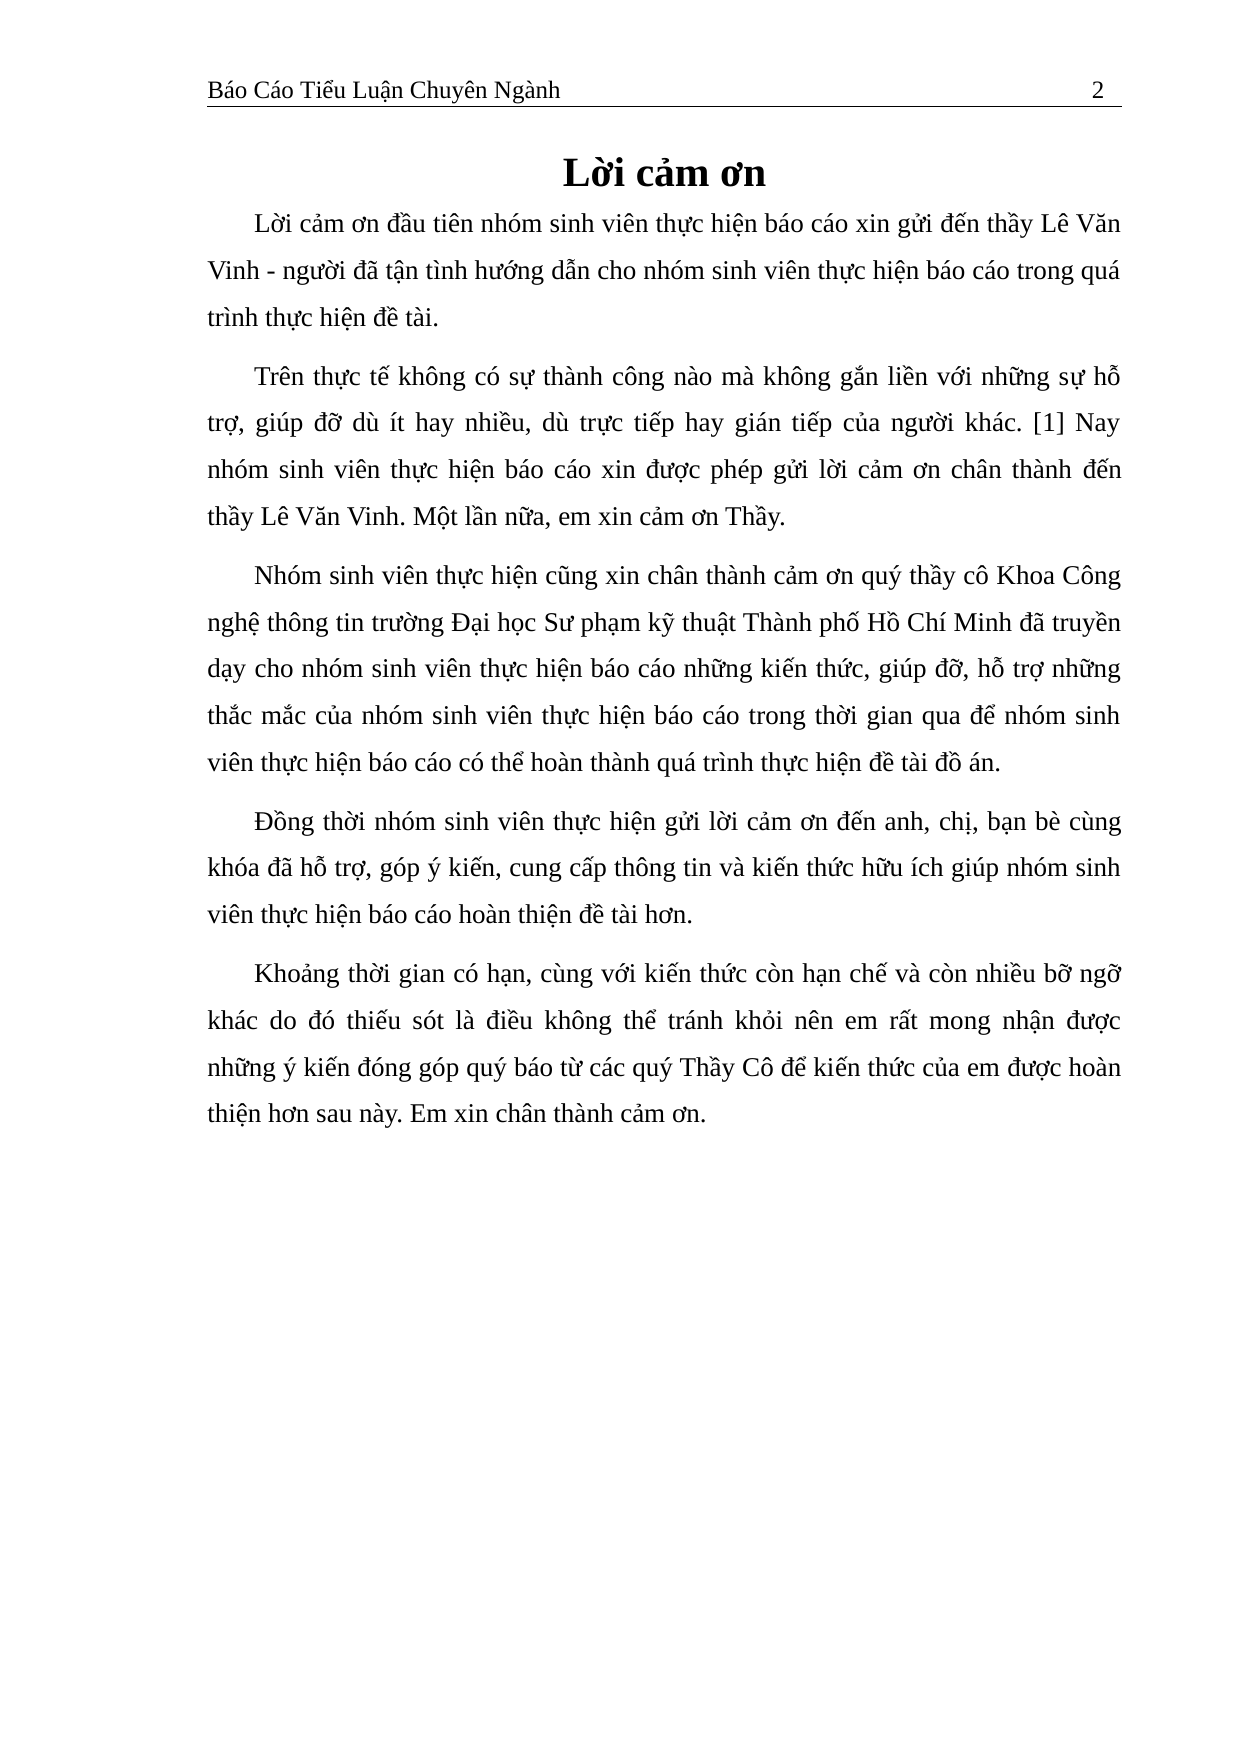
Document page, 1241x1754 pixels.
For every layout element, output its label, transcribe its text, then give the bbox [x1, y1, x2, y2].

subtitle Lời cảm ơn [207, 147, 1122, 195]
text Đồng thời nhóm sinh viên thực hiện gửi lời cảm ơn đến anh, chị, bạn bè cùng khóa đã hỗ trợ, góp ý kiến, cung cấp thông tin và kiến thức hữu ích giúp nhóm sinh viên thực hiện báo cáo hoàn thiện đề tài hơn. [207, 805, 1122, 929]
text Khoảng thời gian có hạn, cùng với kiến thức còn hạn chế và còn nhiều bỡ ngỡ khác do đó thiếu sót là điều không thể tránh khỏi nên em rất mong nhận được những ý kiến đóng góp quý báo từ các quý Thầy Cô để kiến thức của em được hoàn thiện hơn sau này. Em xin chân thành cảm ơn. [207, 957, 1122, 1128]
text Trên thực tế không có sự thành công nào mà không gắn liền với những sự hỗ trợ, giúp đỡ dù ít hay nhiều, dù trực tiếp hay gián tiếp của người khác. [1] Nay nhóm sinh viên thực hiện báo cáo xin được phép gửi lời cảm ơn chân thành đến thầy Lê Văn Vinh. Một lần nữa, em xin cảm ơn Thầy. [207, 360, 1122, 531]
text Nhóm sinh viên thực hiện cũng xin chân thành cảm ơn quý thầy cô Khoa Công nghệ thông tin trường Đại học Sư phạm kỹ thuật Thành phố Hồ Chí Minh đã truyền dạy cho nhóm sinh viên thực hiện báo cáo những kiến thức, giúp đỡ, hỗ trợ những thắc mắc của nhóm sinh viên thực hiện báo cáo trong thời gian qua để nhóm sinh viên thực hiện báo cáo có thể hoàn thành quá trình thực hiện đề tài đồ án. [207, 559, 1122, 777]
text Lời cảm ơn đầu tiên nhóm sinh viên thực hiện báo cáo xin gửi đến thầy Lê Văn Vinh - người đã tận tình hướng dẫn cho nhóm sinh viên thực hiện báo cáo trong quá trình thực hiện đề tài. [207, 207, 1122, 332]
